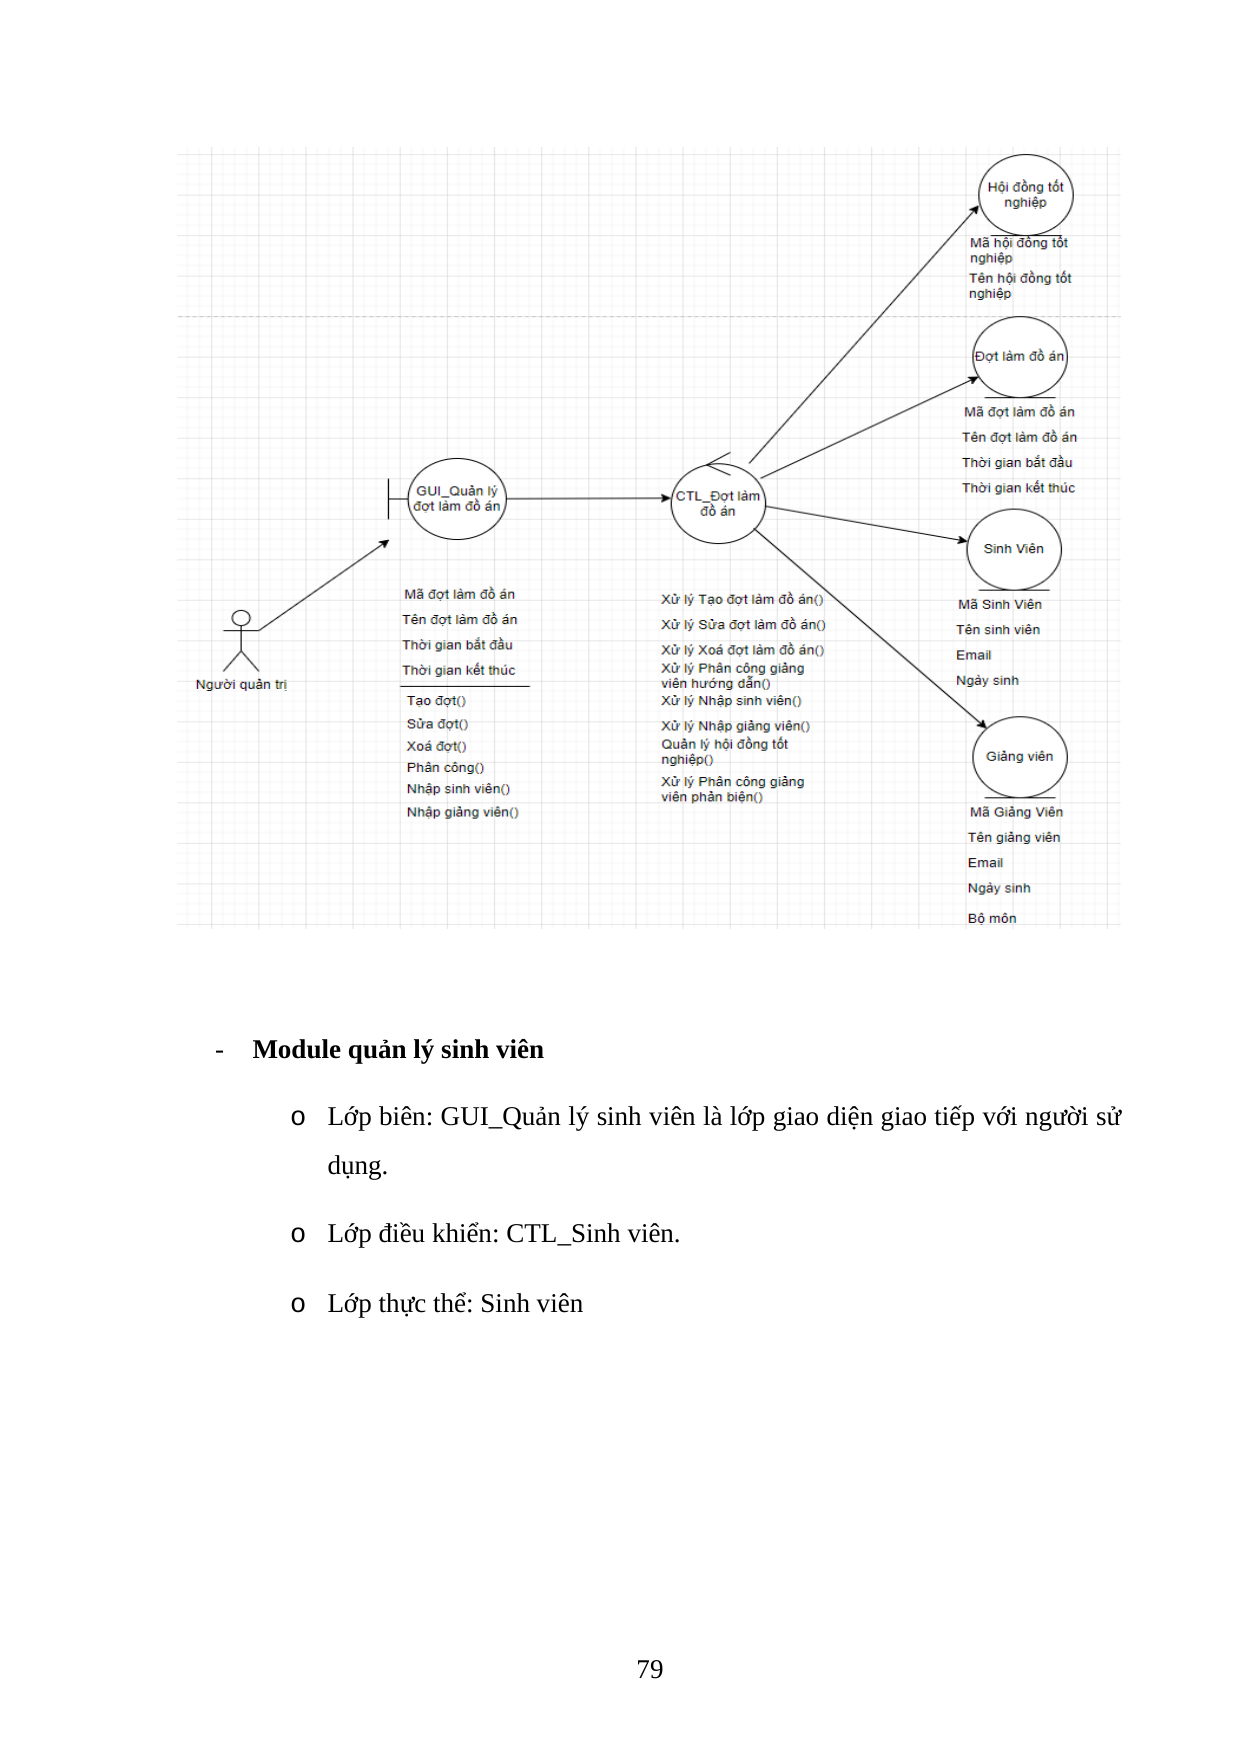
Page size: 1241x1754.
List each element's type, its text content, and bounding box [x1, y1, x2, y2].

list Module quản lý sinh viên [215, 1033, 1122, 1064]
list Lớp biên: GUI_Quản lý sinh viên là lớp giao diện giao tiếp với người sử dụng. [290, 1100, 1122, 1180]
picture [177, 147, 1121, 929]
list Lớp thực thể: Sinh viên [290, 1288, 1122, 1321]
list Lớp điều khiển: CTL_Sinh viên. [290, 1217, 1122, 1250]
